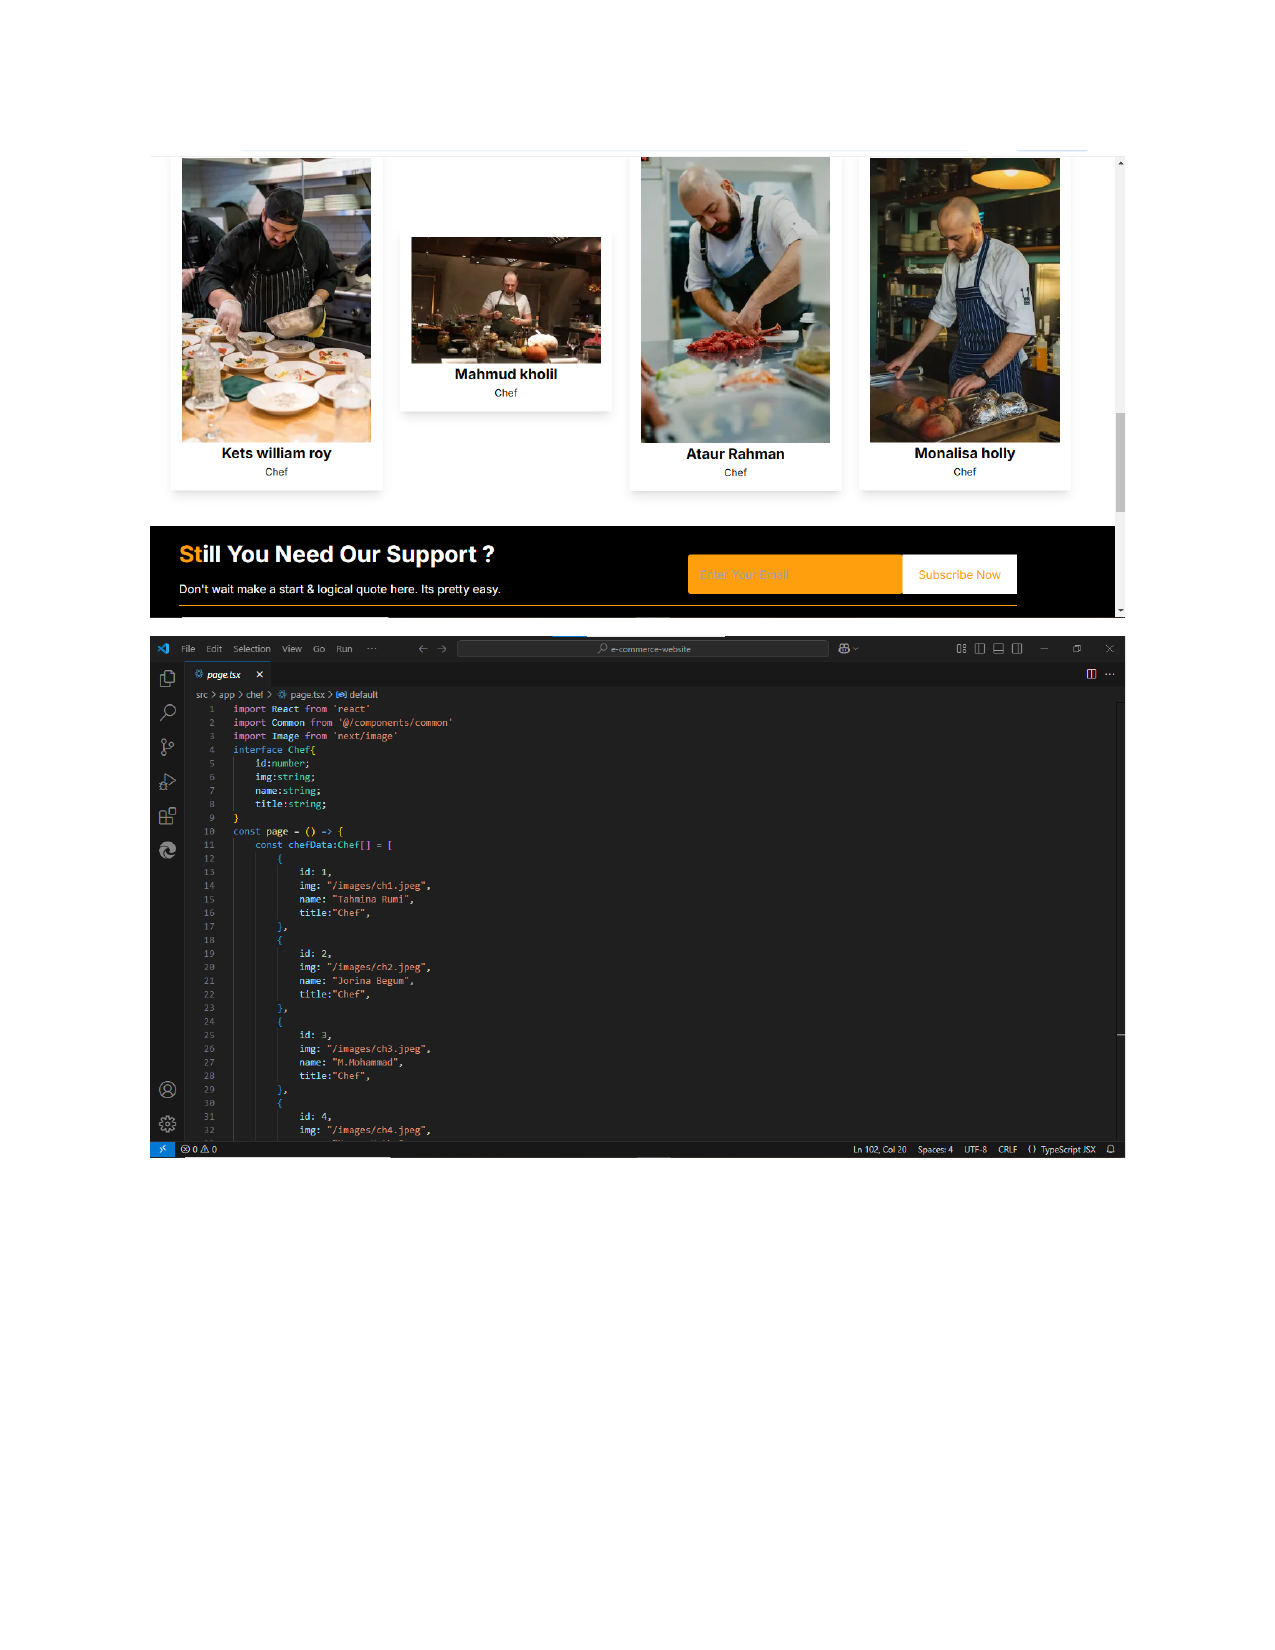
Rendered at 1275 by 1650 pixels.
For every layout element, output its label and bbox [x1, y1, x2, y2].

picture [150, 150, 1125, 618]
picture [150, 636, 1125, 1158]
